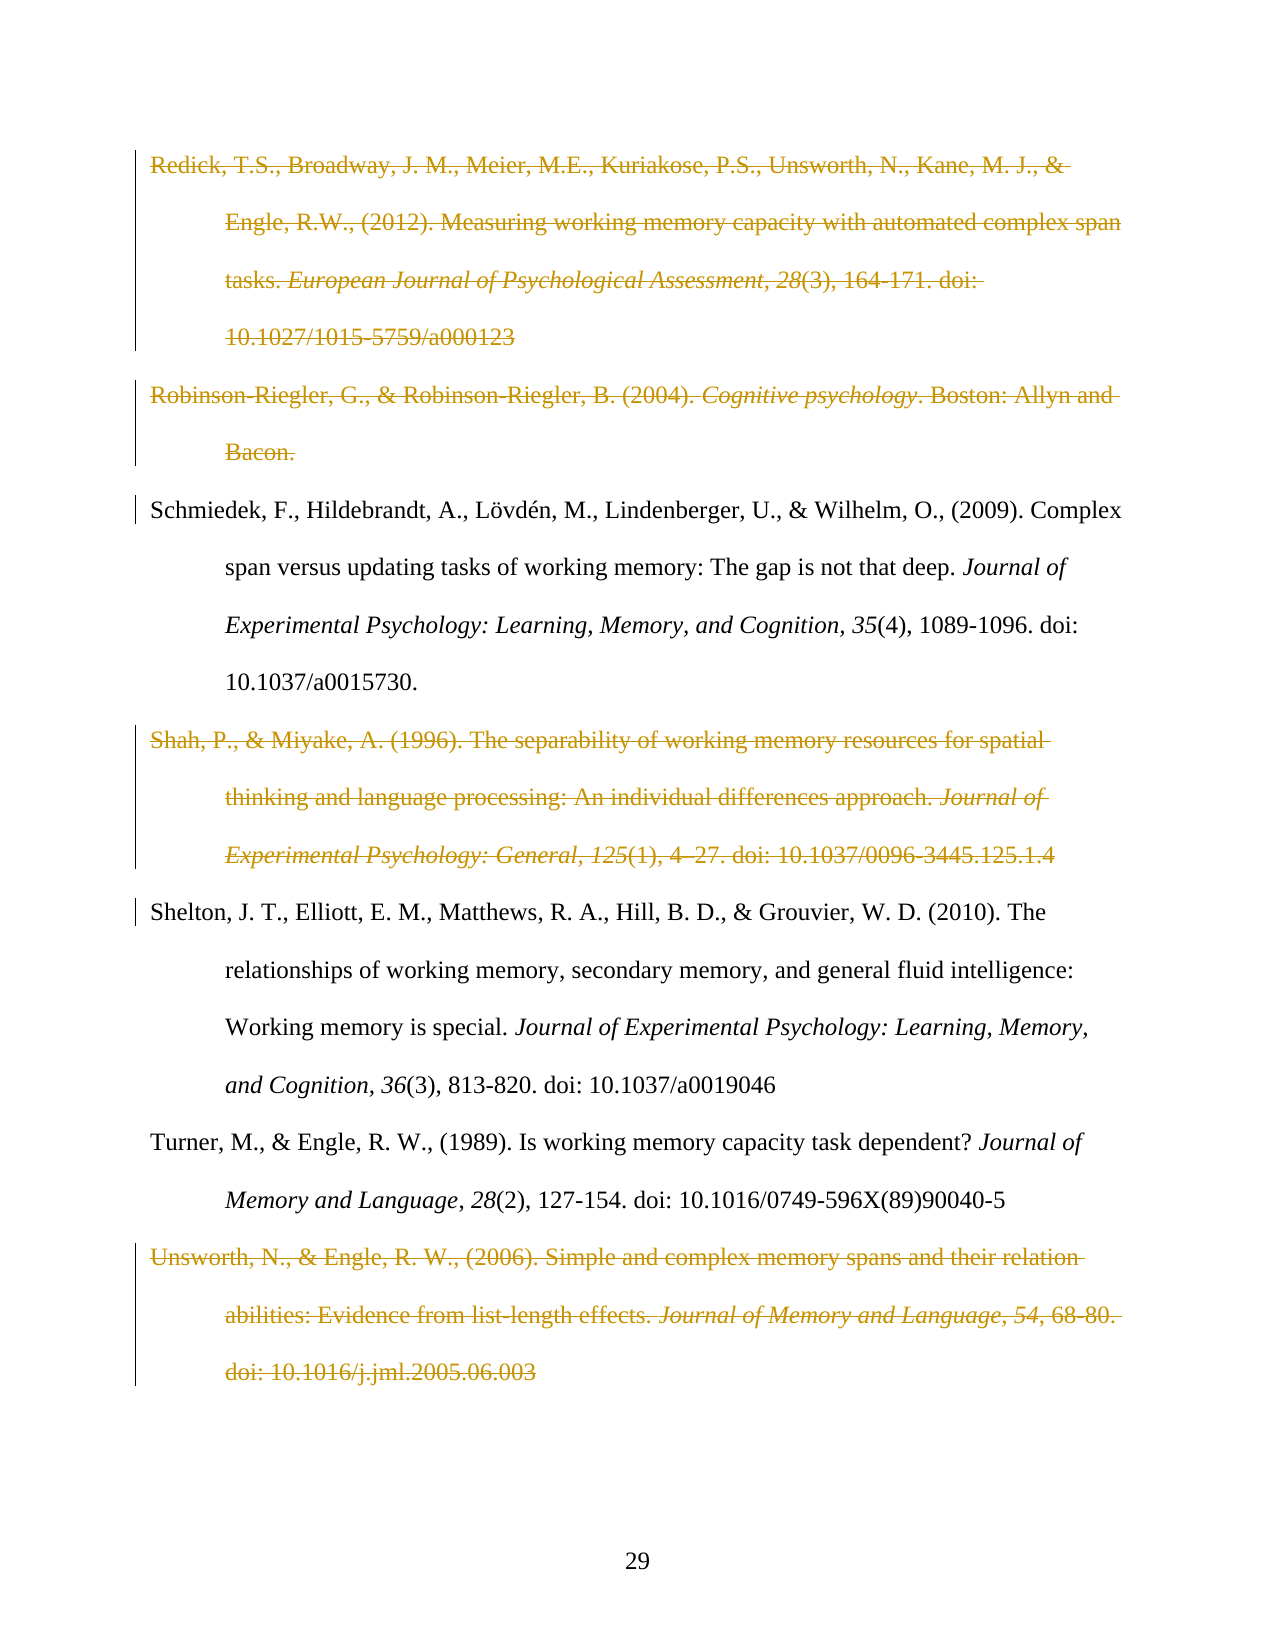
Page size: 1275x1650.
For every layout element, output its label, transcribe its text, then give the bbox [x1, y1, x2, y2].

text Shelton, J. T., Elliott, E. M., Matthews, R. A., Hill, B. D., & Grouvier, W. D. (2010). The relationships of working memory, secondary memory, and general fluid intelligence: Working memory is special. Journal of Experimental Psychology: Learning, Memory, and Cognition, 36(3), 813-820. doi: 10.1037/a0019046 [150, 897, 1125, 1099]
text Turner, M., & Engle, R. W., (1989). Is working memory capacity task dependent? Journal of Memory and Language, 28(2), 127-154. doi: 10.1016/0749-596X(89)90040-5 [150, 1127, 1125, 1214]
text Schmiedek, F., Hildebrandt, A., Lövdén, M., Lindenberger, U., & Wilhelm, O., (2009). Complex span versus updating tasks of working memory: The gap is not that deep. Journal of Experimental Psychology: Learning, Memory, and Cognition, 35(4), 1089-1096. doi: 10.1037/a0015730. [150, 495, 1125, 696]
